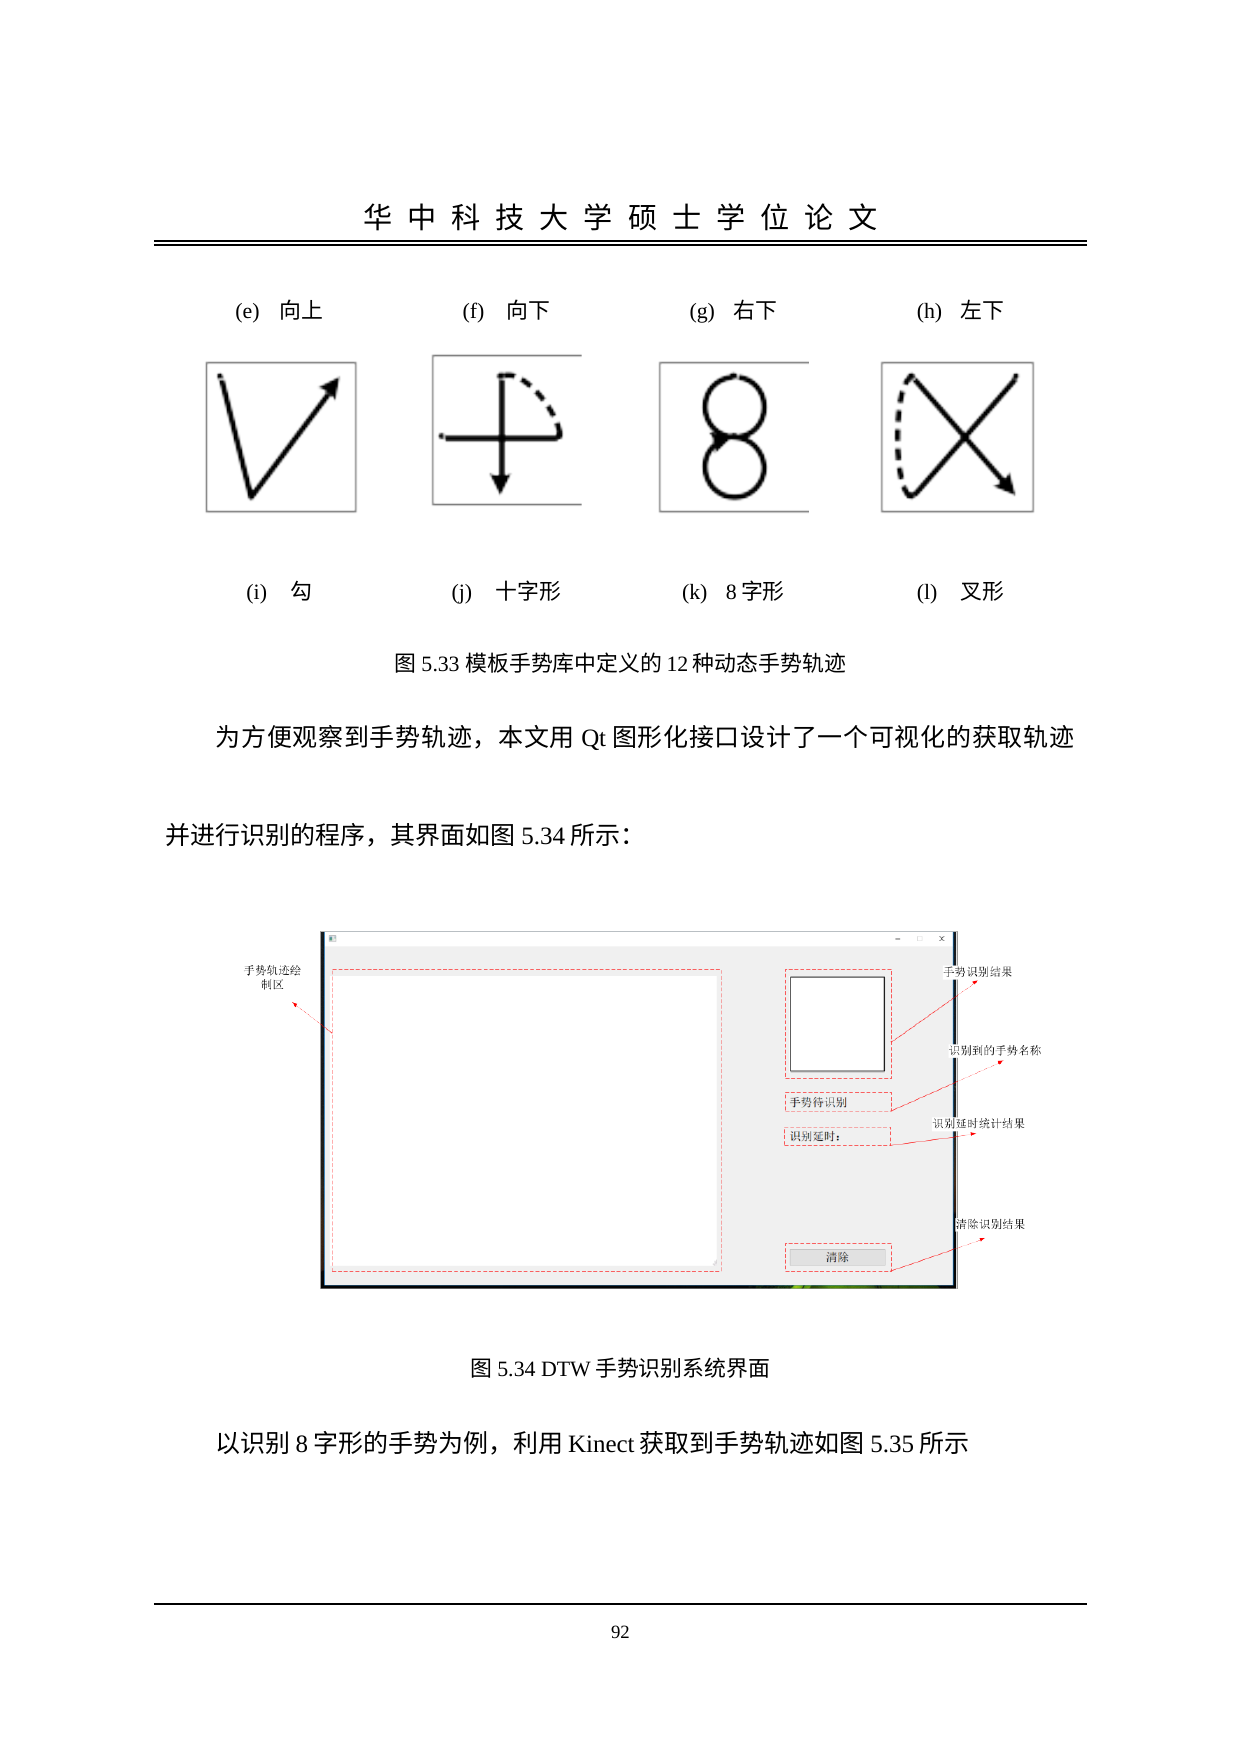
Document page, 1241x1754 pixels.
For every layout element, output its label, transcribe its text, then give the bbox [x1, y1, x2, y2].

table_cell 勾 [165, 558, 392, 630]
table_cell [847, 349, 1074, 558]
table_cell [620, 349, 847, 558]
table_cell [165, 349, 392, 558]
table_cell 8字形 [620, 558, 847, 630]
table_cell 叉形 [847, 558, 1074, 630]
table_cell 十字形 [393, 558, 619, 630]
table_cell 右下 [620, 277, 847, 349]
table_cell 左下 [847, 277, 1074, 349]
table_cell 向上 [165, 277, 392, 349]
table_cell [393, 349, 619, 558]
table_cell 向下 [393, 277, 619, 349]
